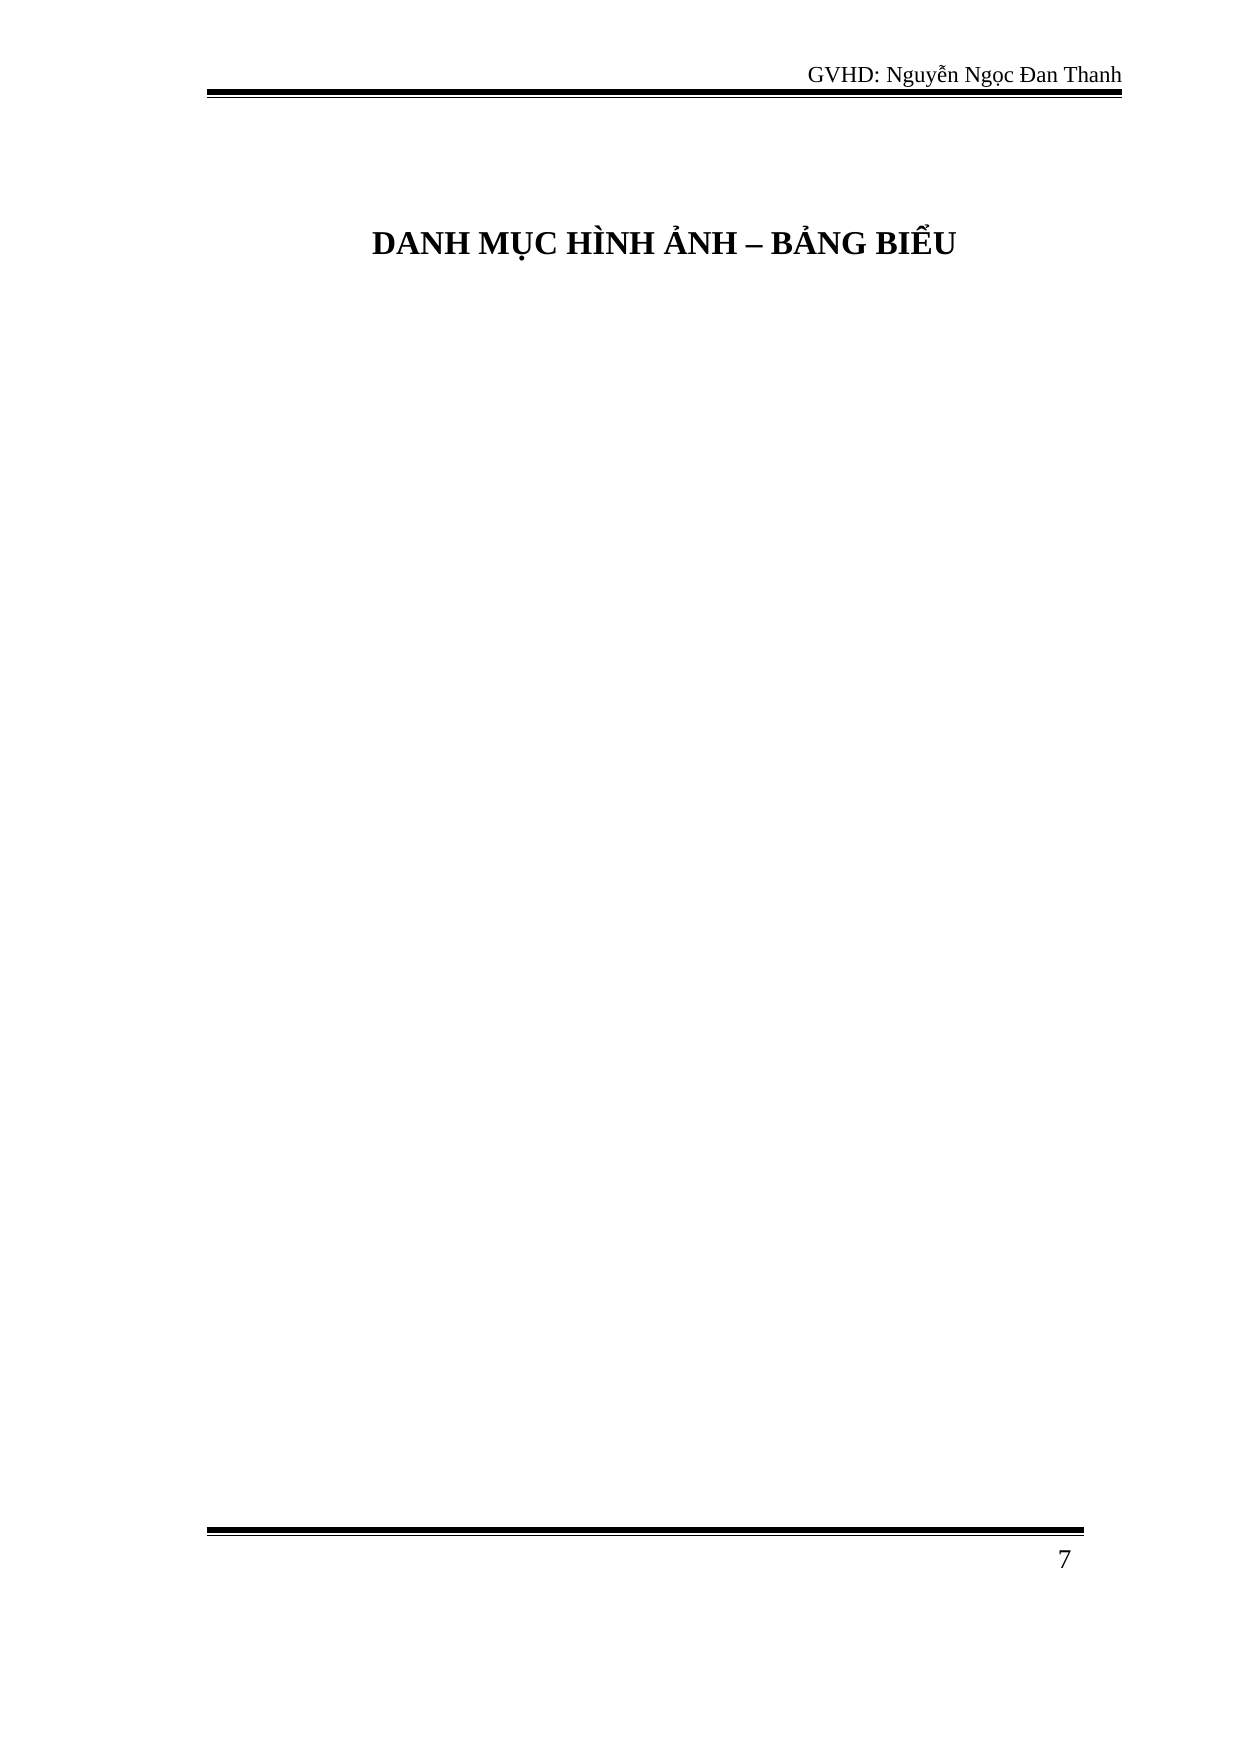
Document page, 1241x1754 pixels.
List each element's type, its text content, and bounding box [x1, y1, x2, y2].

text DANH MỤC HÌNH ẢNH – BẢNG BIỂU [207, 223, 1122, 261]
